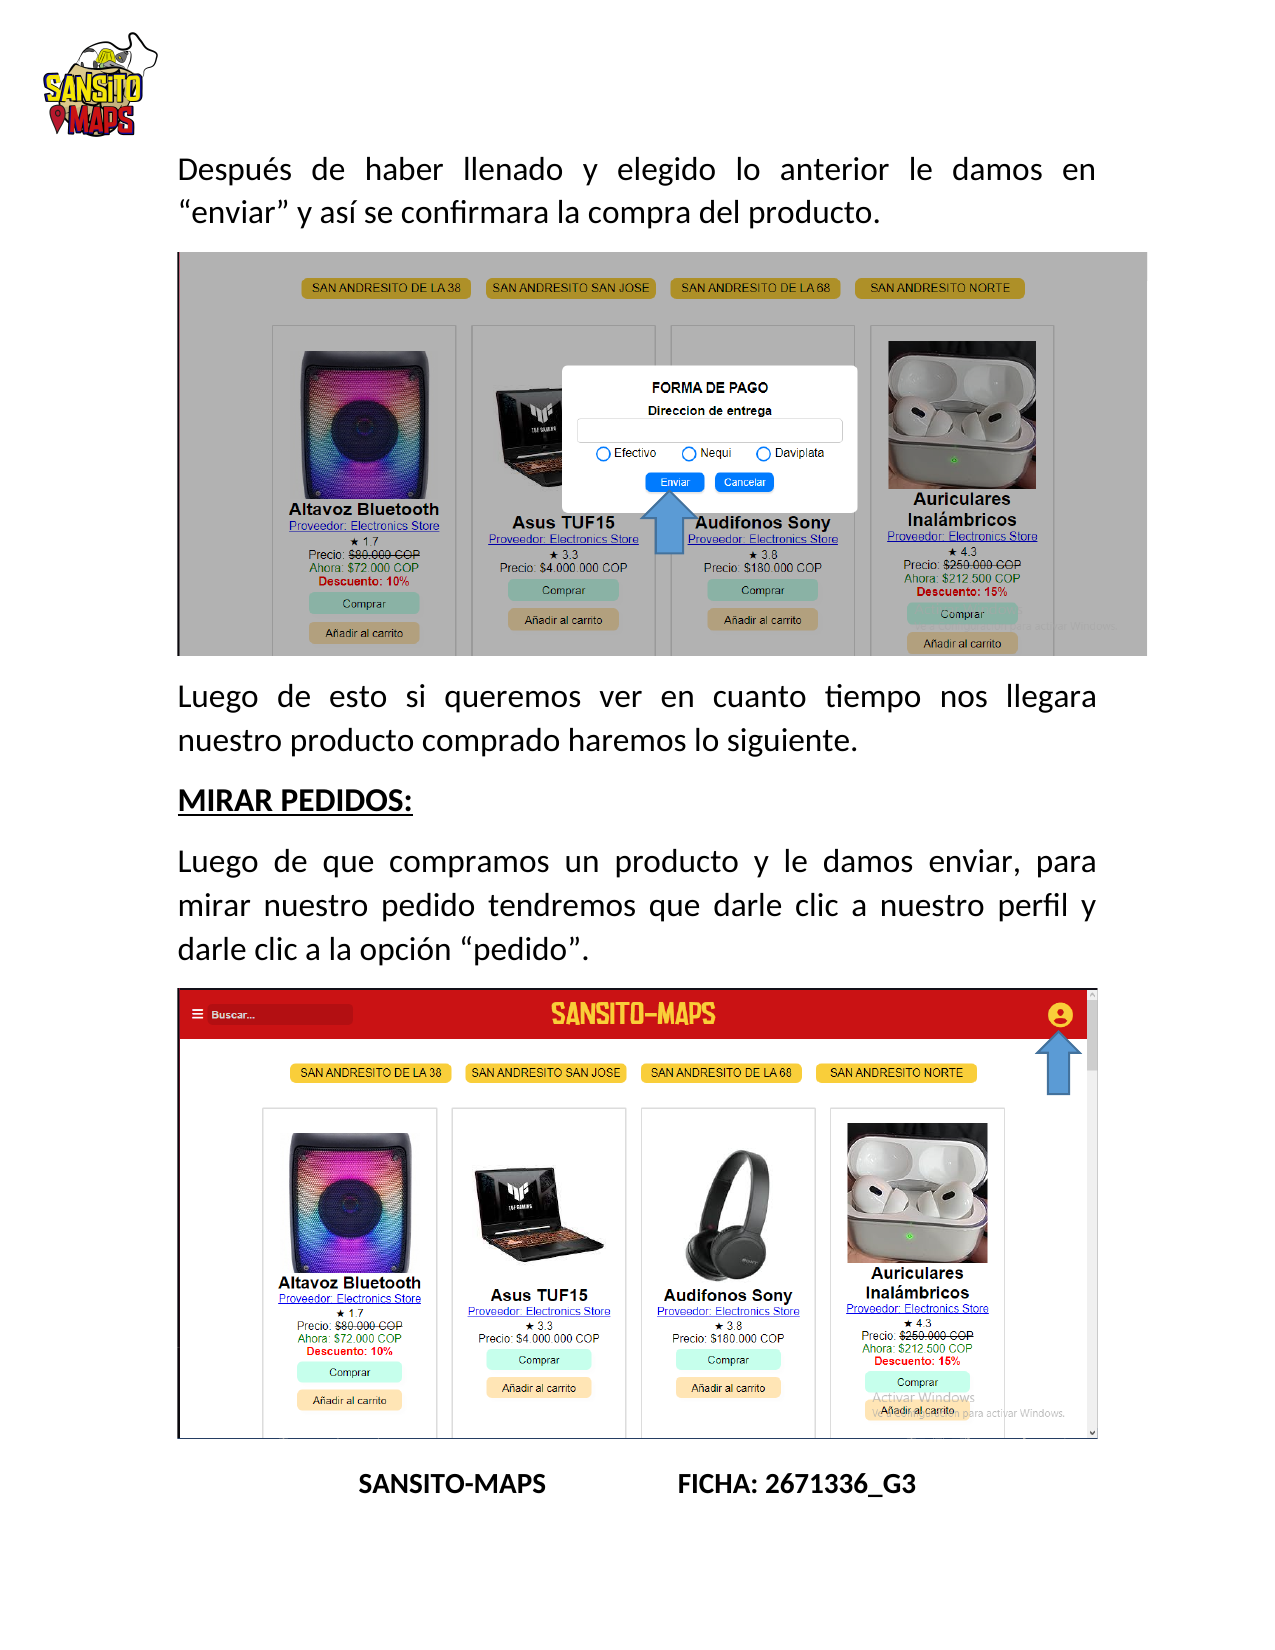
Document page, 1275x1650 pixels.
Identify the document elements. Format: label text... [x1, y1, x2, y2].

text Luego de esto si queremos ver en cuanto tiempo nos llegara nuestro producto comprado haremos lo siguiente. [177, 674, 1098, 759]
picture [177, 252, 1148, 656]
picture [41, 31, 159, 138]
text MIRAR PEDIDOS: [177, 779, 1098, 820]
picture [177, 988, 1098, 1439]
text Luego de que compramos un producto y le damos enviar, para mirar nuestro pedido tendremos que darle clic a nuestro perfil y darle clic a la opción “pedido”. [177, 840, 1098, 968]
text Después de haber llenado y elegido lo anterior le damos en “enviar” y así se confirmara la compra del producto. [177, 148, 1098, 232]
